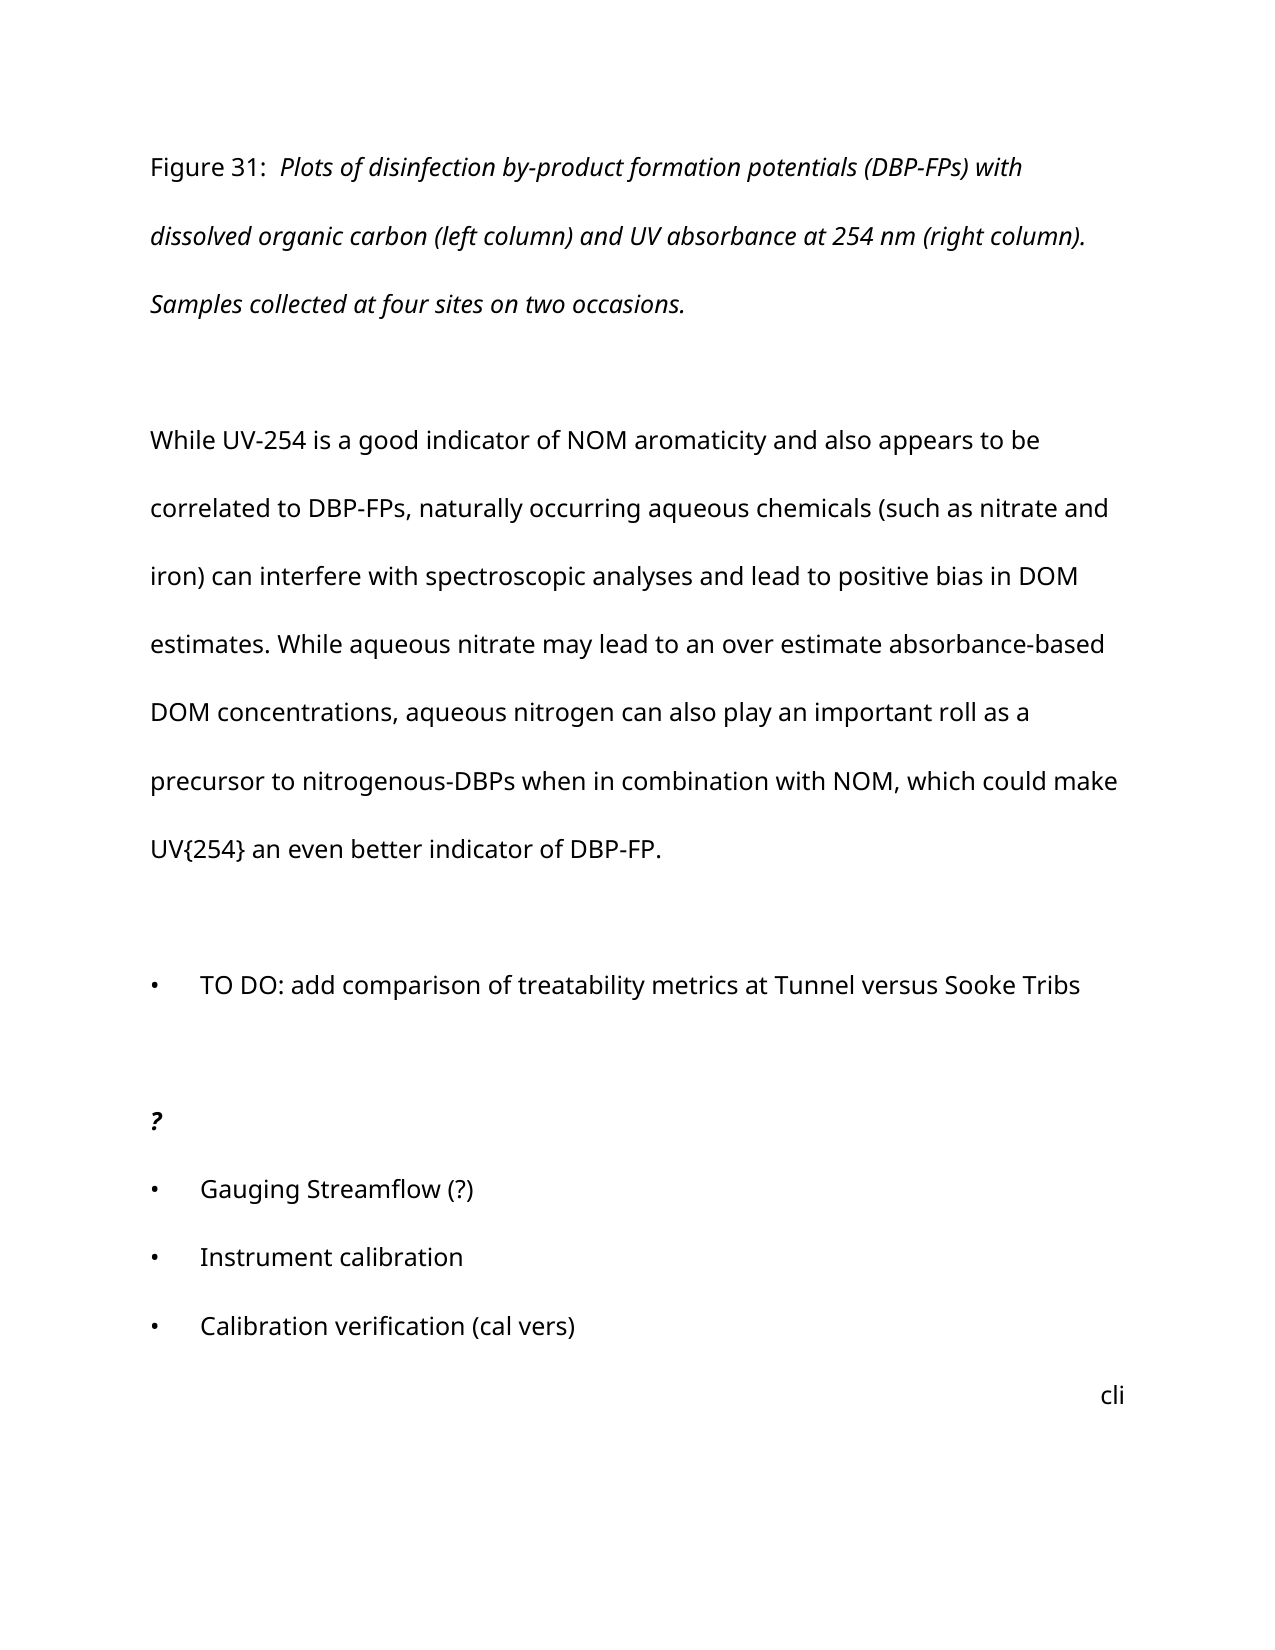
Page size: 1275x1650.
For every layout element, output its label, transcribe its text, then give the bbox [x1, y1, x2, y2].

text ? [150, 1104, 1125, 1138]
list Calibration verification (cal vers) [150, 1308, 1125, 1342]
list Gauging Streamflow (?) [150, 1172, 1125, 1206]
text While UV-254 is a good indicator of NOM aromaticity and also appears to be correlated to DBP-FPs, naturally occurring aqueous chemicals (such as nitrate and iron) can interfere with spectroscopic analyses and lead to positive bias in DOM estimates. While aqueous nitrate may lead to an over estimate absorbance-based DOM concentrations, aqueous nitrogen can also play an important roll as a precursor to nitrogenous-DBPs when in combination with NOM, which could make UV{254} an even better indicator of DBP-FP. [150, 422, 1125, 865]
text Figure 31: Plots of disinfection by-product formation potentials (DBP-FPs) with dissolved organic carbon (left column) and UV absorbance at 254 nm (right column). Samples collected at four sites on two occasions. [150, 150, 1125, 320]
list Instrument calibration [150, 1240, 1125, 1274]
list TO DO: add comparison of treatability metrics at Tunnel versus Sooke Tribs [150, 967, 1125, 1002]
